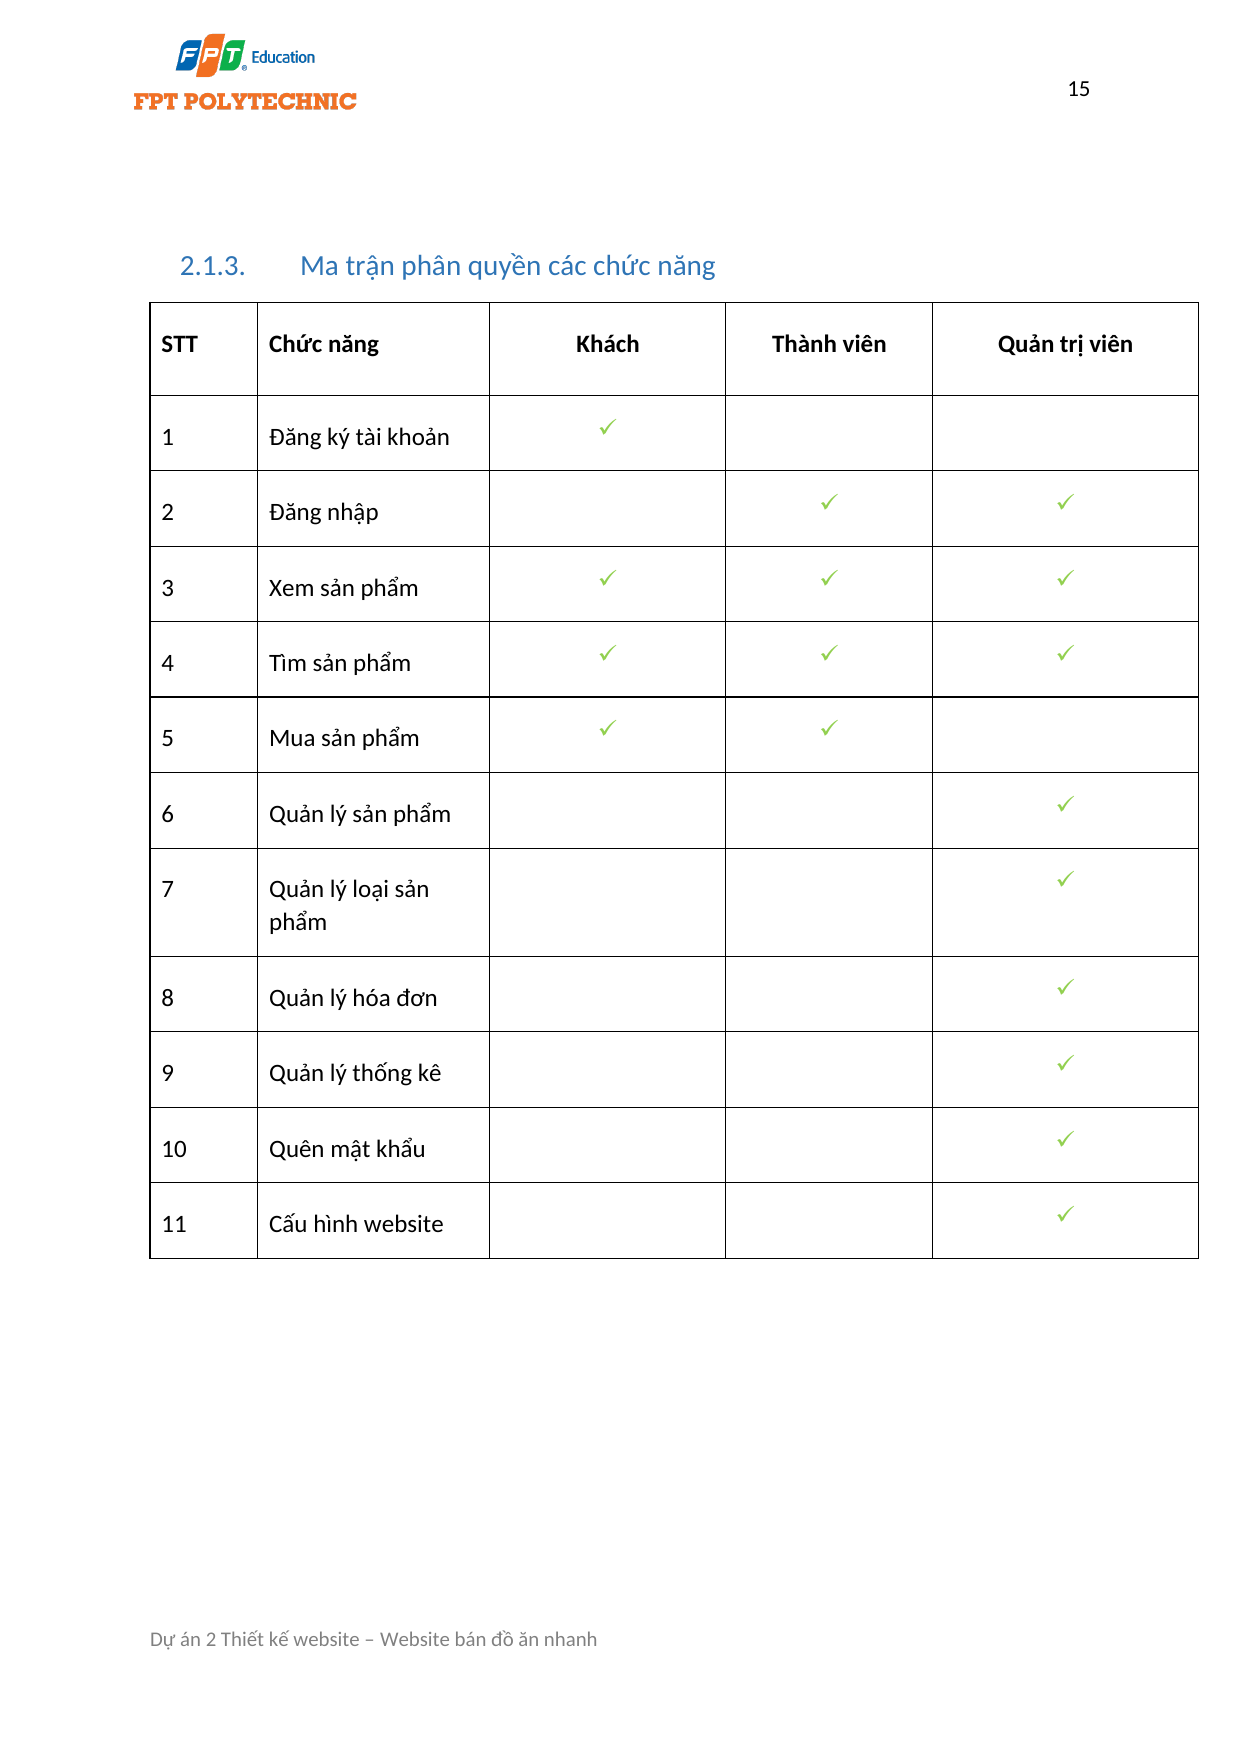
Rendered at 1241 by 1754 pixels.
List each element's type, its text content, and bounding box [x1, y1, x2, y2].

table_cell [933, 957, 1198, 1031]
table_cell 9 [151, 1032, 257, 1107]
table_cell [933, 471, 1198, 546]
table_cell [726, 1032, 932, 1107]
table_cell Đăng ký tài khoản [258, 396, 489, 470]
table_cell [933, 849, 1198, 956]
table_cell 6 [151, 773, 257, 847]
table_cell Quản lý thống kê [258, 1032, 489, 1107]
table_cell [726, 622, 932, 696]
table_cell [933, 1183, 1198, 1258]
table_cell Quên mật khẩu [258, 1108, 489, 1182]
table_cell [490, 957, 725, 1031]
table_cell 11 [151, 1183, 257, 1258]
table_cell [726, 957, 932, 1031]
table_cell [726, 547, 932, 621]
table_cell [726, 773, 932, 847]
picture [126, 26, 364, 117]
table_cell Đăng nhập [258, 471, 489, 546]
table_cell Quản lý hóa đơn [258, 957, 489, 1031]
table_cell [726, 698, 932, 772]
table_cell [933, 622, 1198, 696]
table_cell [933, 1032, 1198, 1107]
table_header Quản trị viên [933, 303, 1198, 395]
table_cell Quản lý loại sản phẩm [258, 849, 489, 956]
table_cell [933, 547, 1198, 621]
table_cell [933, 396, 1198, 470]
table_cell 1 [151, 396, 257, 470]
table_cell [490, 1108, 725, 1182]
table_cell Tìm sản phẩm [258, 622, 489, 696]
table_cell [490, 1032, 725, 1107]
table_cell 7 [151, 849, 257, 956]
table_cell [726, 1108, 932, 1182]
table_cell [490, 547, 725, 621]
table_cell [726, 471, 932, 546]
list Ma trận phân quyền các chức năng [179, 247, 1090, 282]
table_cell [490, 622, 725, 696]
table_cell 8 [151, 957, 257, 1031]
table_cell Xem sản phẩm [258, 547, 489, 621]
table_cell [490, 1183, 725, 1258]
table_header Khách [490, 303, 725, 395]
table_cell [490, 773, 725, 847]
table_cell 10 [151, 1108, 257, 1182]
table_cell 3 [151, 547, 257, 621]
table_cell 4 [151, 622, 257, 696]
table_cell 5 [151, 698, 257, 772]
table_cell [933, 698, 1198, 772]
table_cell [933, 1108, 1198, 1182]
table_cell Mua sản phẩm [258, 698, 489, 772]
table_cell [726, 396, 932, 470]
table_cell [933, 773, 1198, 847]
table_cell [726, 849, 932, 956]
table_header Chức năng [258, 303, 489, 395]
table_cell [490, 396, 725, 470]
table_cell [490, 849, 725, 956]
table_header Thành viên [726, 303, 932, 395]
table_cell [490, 698, 725, 772]
table_header STT [151, 303, 257, 395]
table_cell Cấu hình website [258, 1183, 489, 1258]
table_cell Quản lý sản phẩm [258, 773, 489, 847]
table_cell [726, 1183, 932, 1258]
table_cell [490, 471, 725, 546]
table_cell 2 [151, 471, 257, 546]
